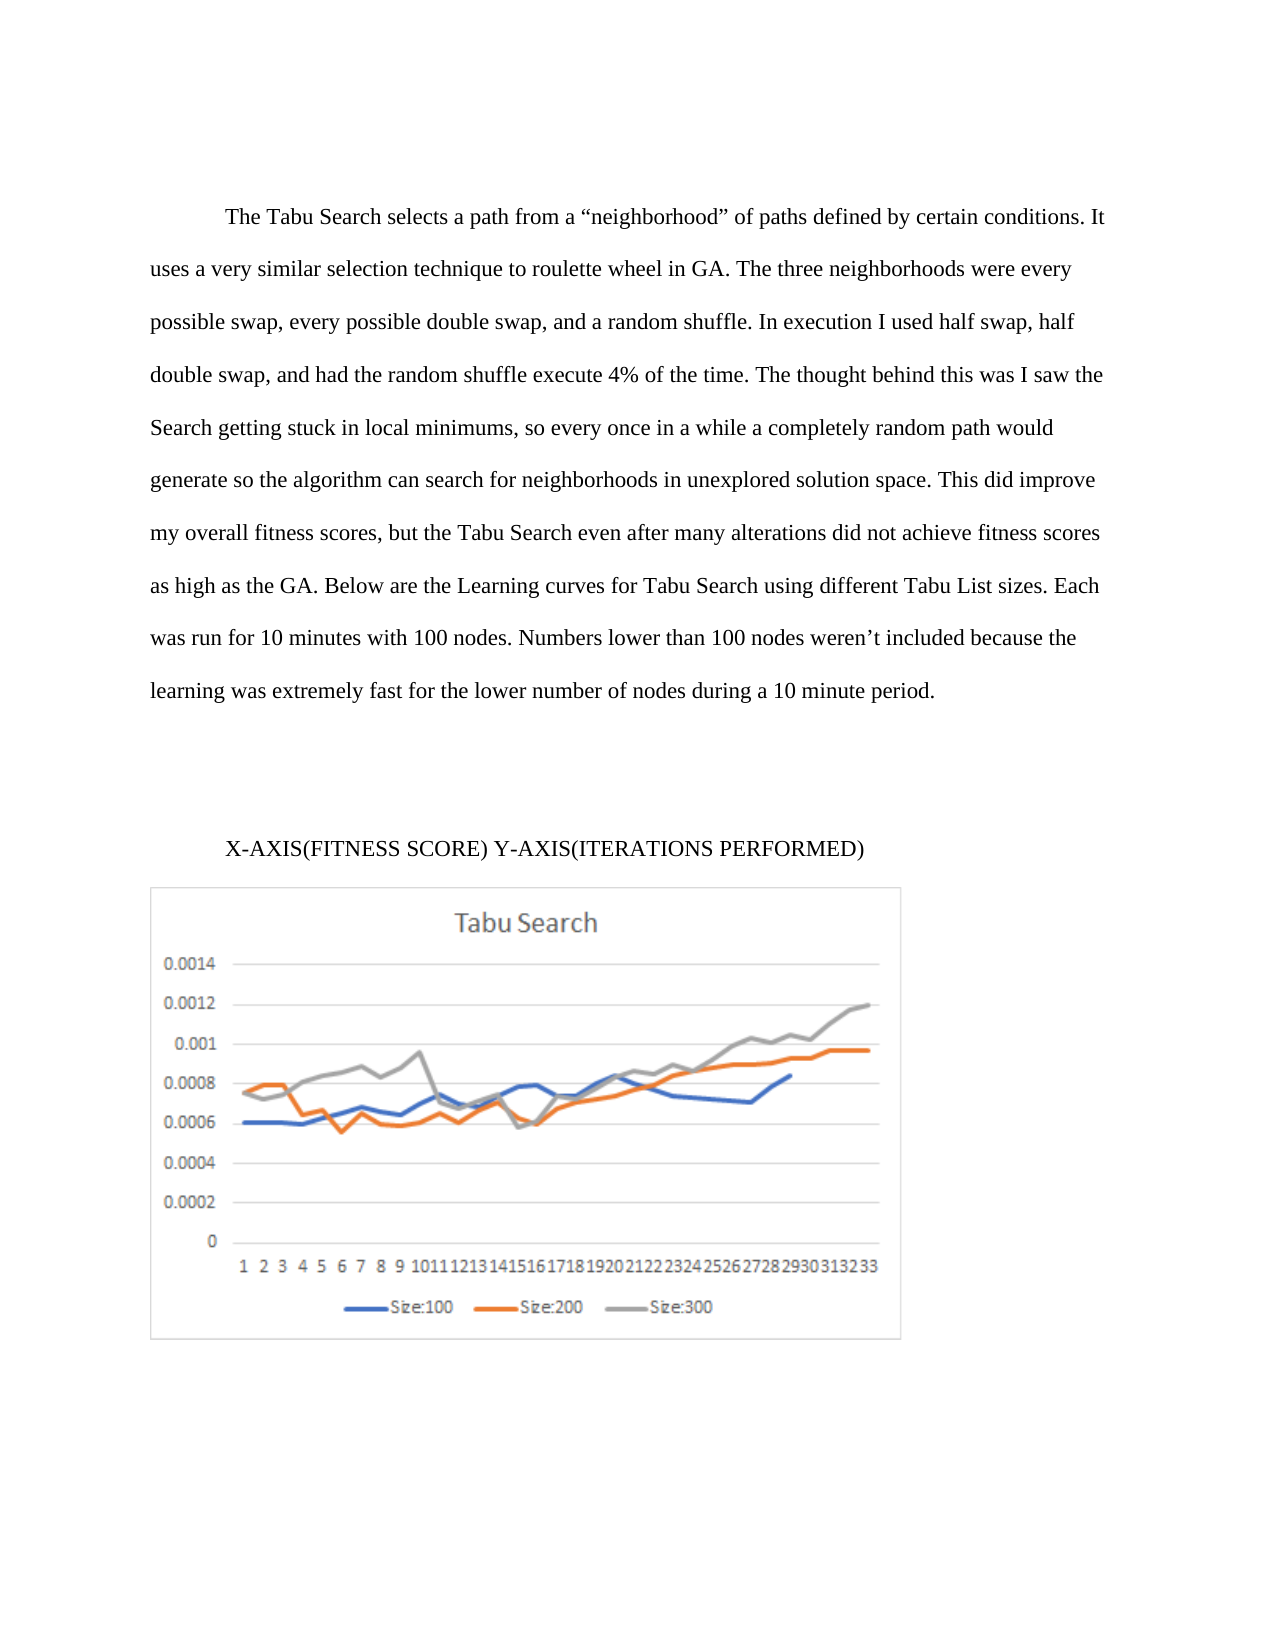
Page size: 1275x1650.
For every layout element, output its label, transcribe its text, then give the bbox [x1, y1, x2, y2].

text X-AXIS(FITNESS SCORE) Y-AXIS(ITERATIONS PERFORMED) [150, 835, 1125, 862]
picture [150, 887, 902, 1340]
text The Tabu Search selects a path from a “neighborhood” of paths defined by certain conditions. It uses a very similar selection technique to roulette wheel in GA. The three neighborhoods were every possible swap, every possible double swap, and a random shuffle. In execution I used half swap, half double swap, and had the random shuffle execute 4% of the time. The thought behind this was I saw the Search getting stuck in local minimums, so every once in a while a completely random path would generate so the algorithm can search for neighborhoods in unexplored solution space. This did improve my overall fitness scores, but the Tabu Search even after many alterations did not achieve fitness scores as high as the GA. Below are the Learning curves for Tabu Search using different Tabu List sizes. Each was run for 10 minutes with 100 nodes. Numbers lower than 100 nodes weren’t included because the learning was extremely fast for the lower number of nodes during a 10 minute period. [150, 203, 1125, 703]
